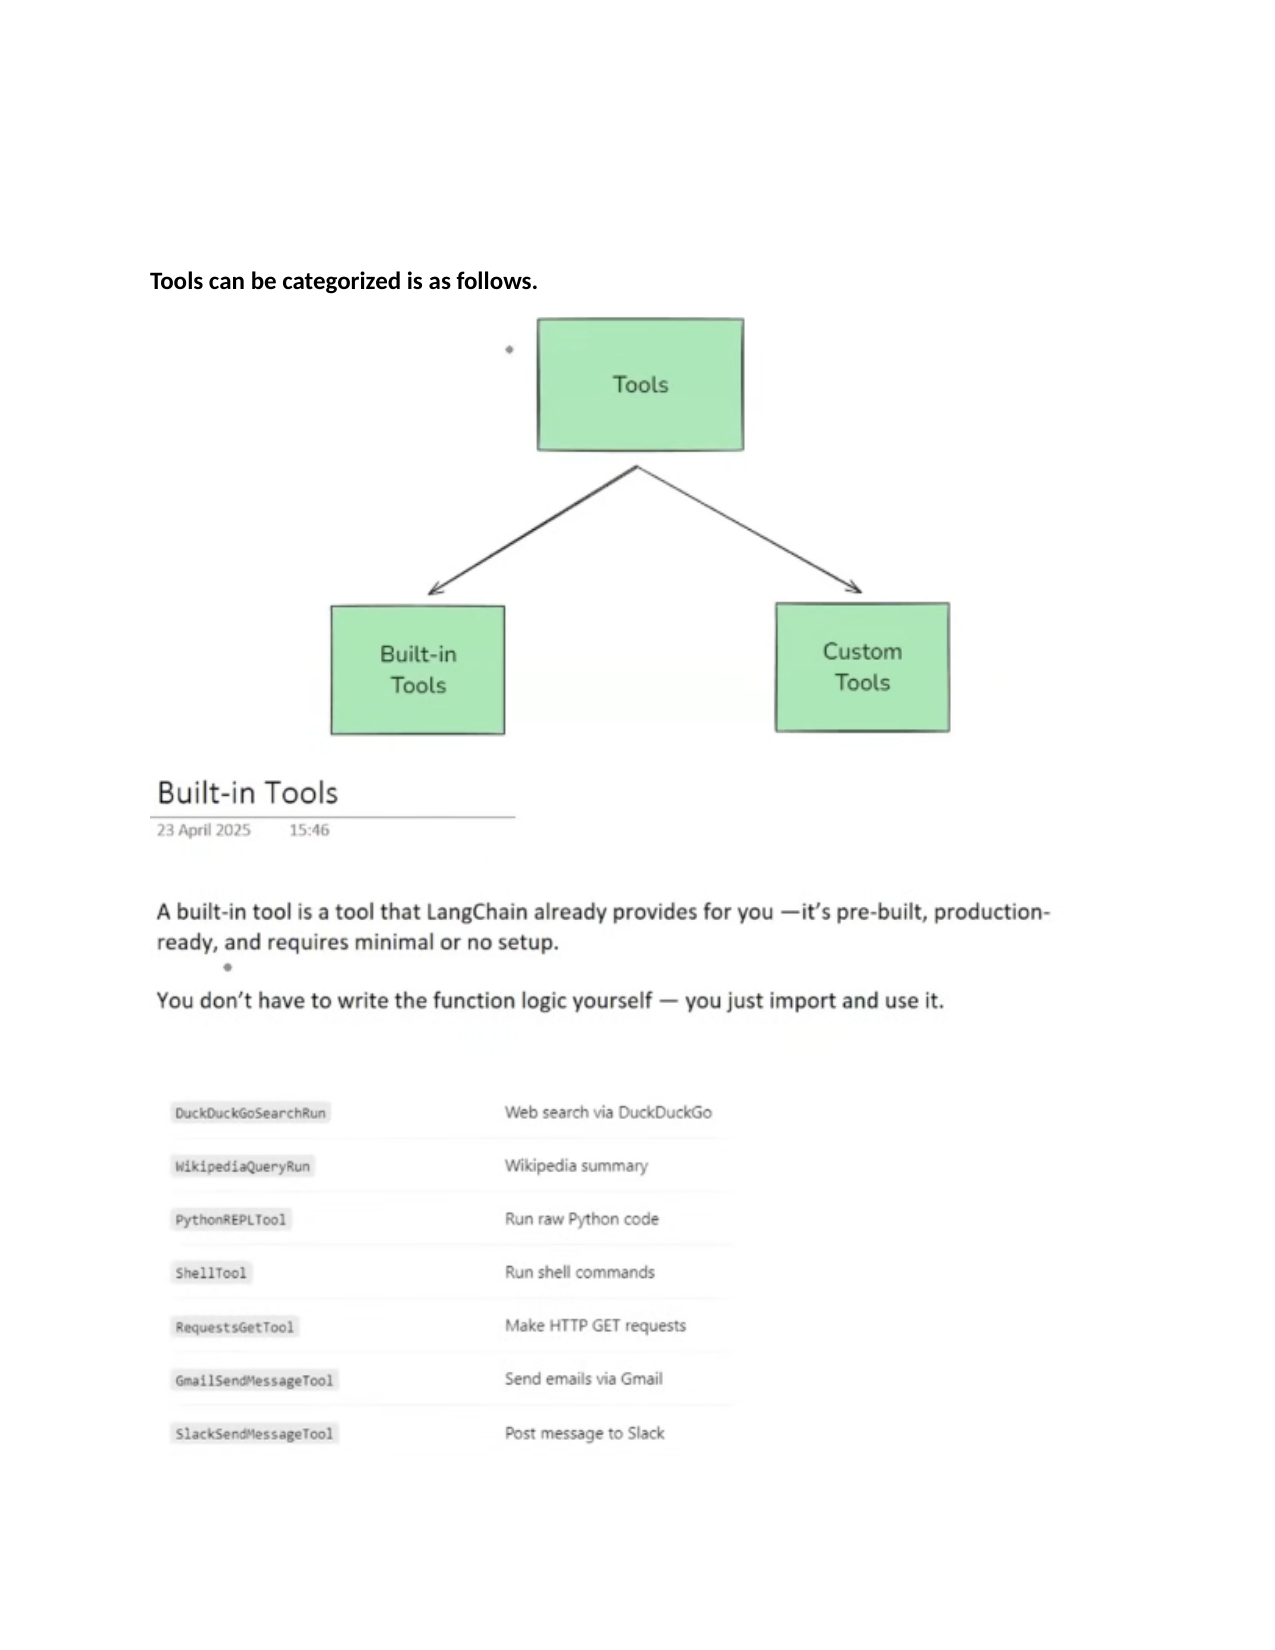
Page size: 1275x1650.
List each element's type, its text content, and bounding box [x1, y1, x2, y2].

picture [270, 316, 1005, 756]
text Tools can be categorized is as follows. [150, 265, 1125, 296]
picture [150, 777, 1066, 1457]
